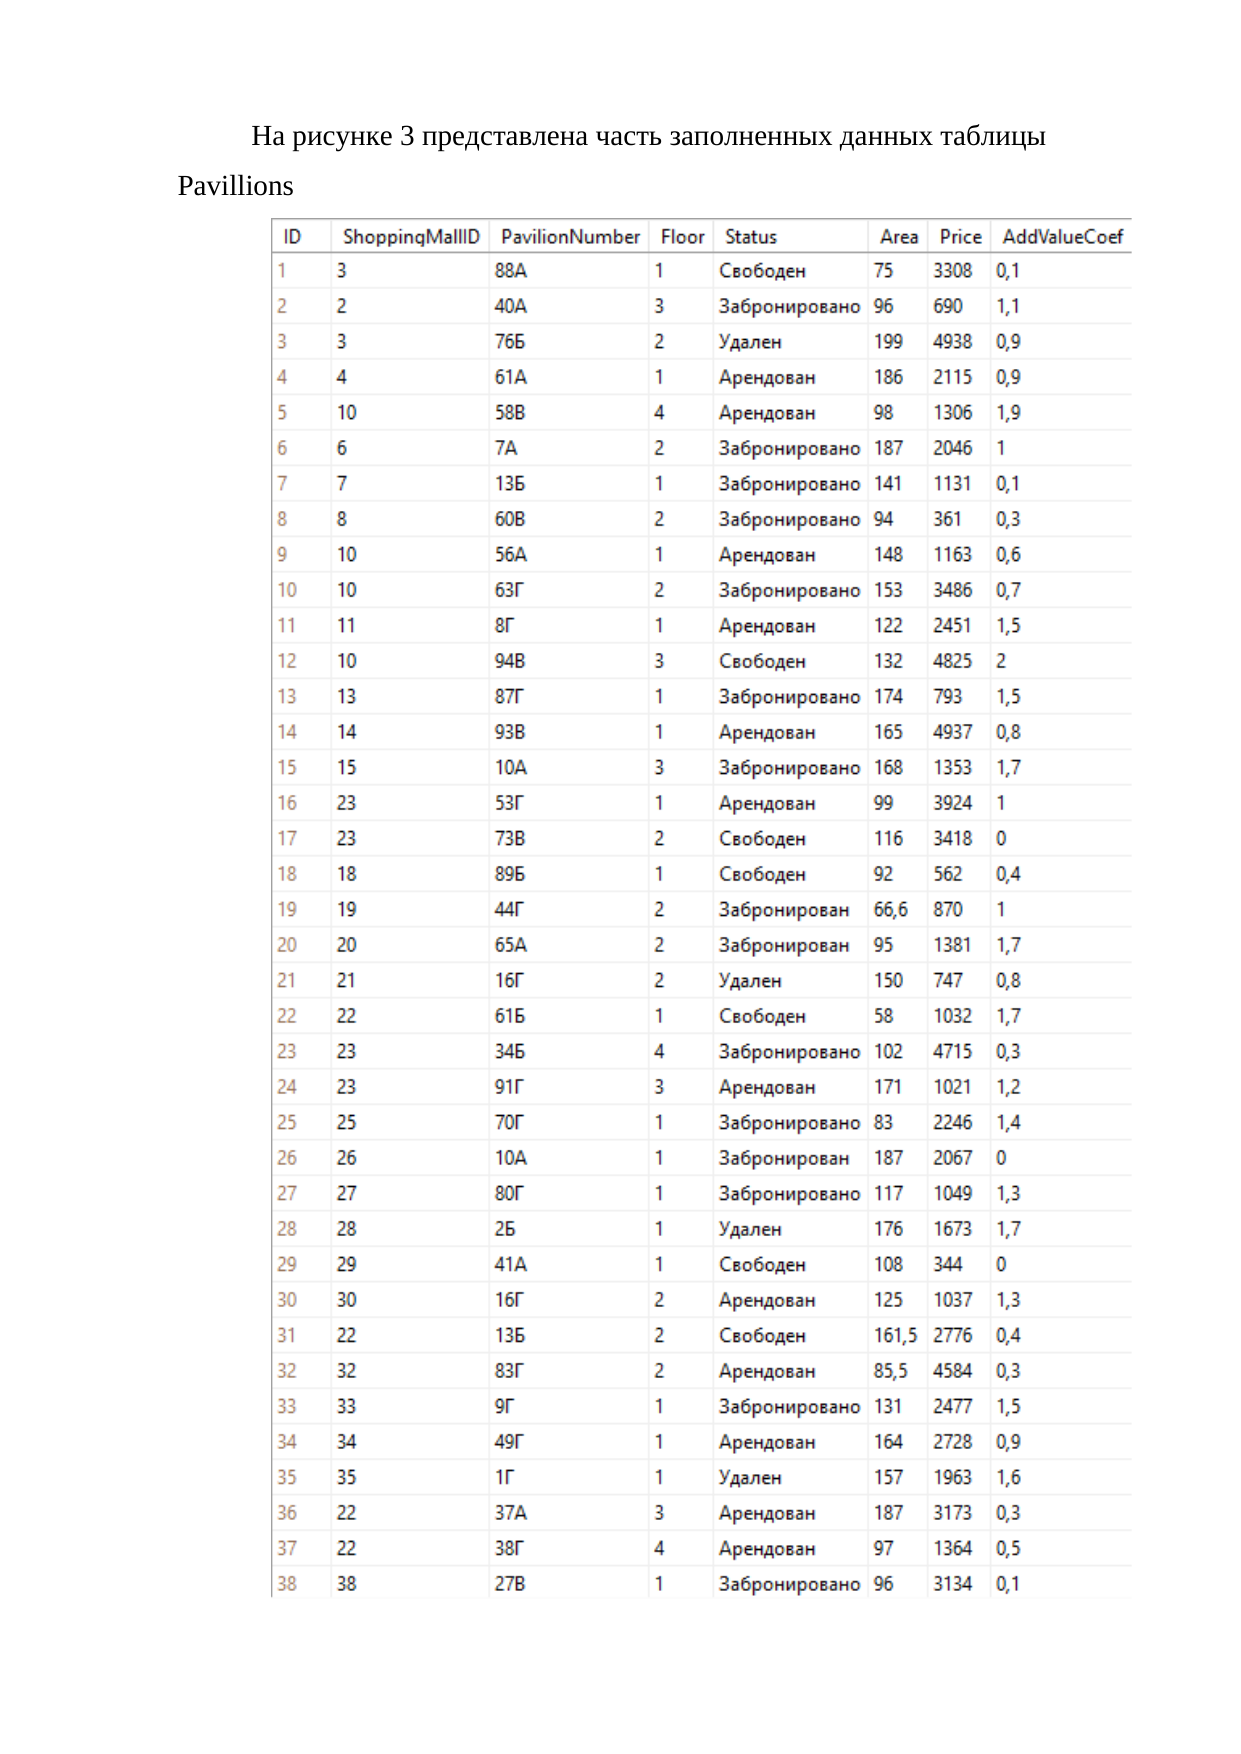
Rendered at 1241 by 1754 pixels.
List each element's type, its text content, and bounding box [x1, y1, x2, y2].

picture [271, 218, 1132, 1599]
text На рисунке 3 представлена часть заполненных данных таблицы Pavillions [177, 118, 1152, 202]
